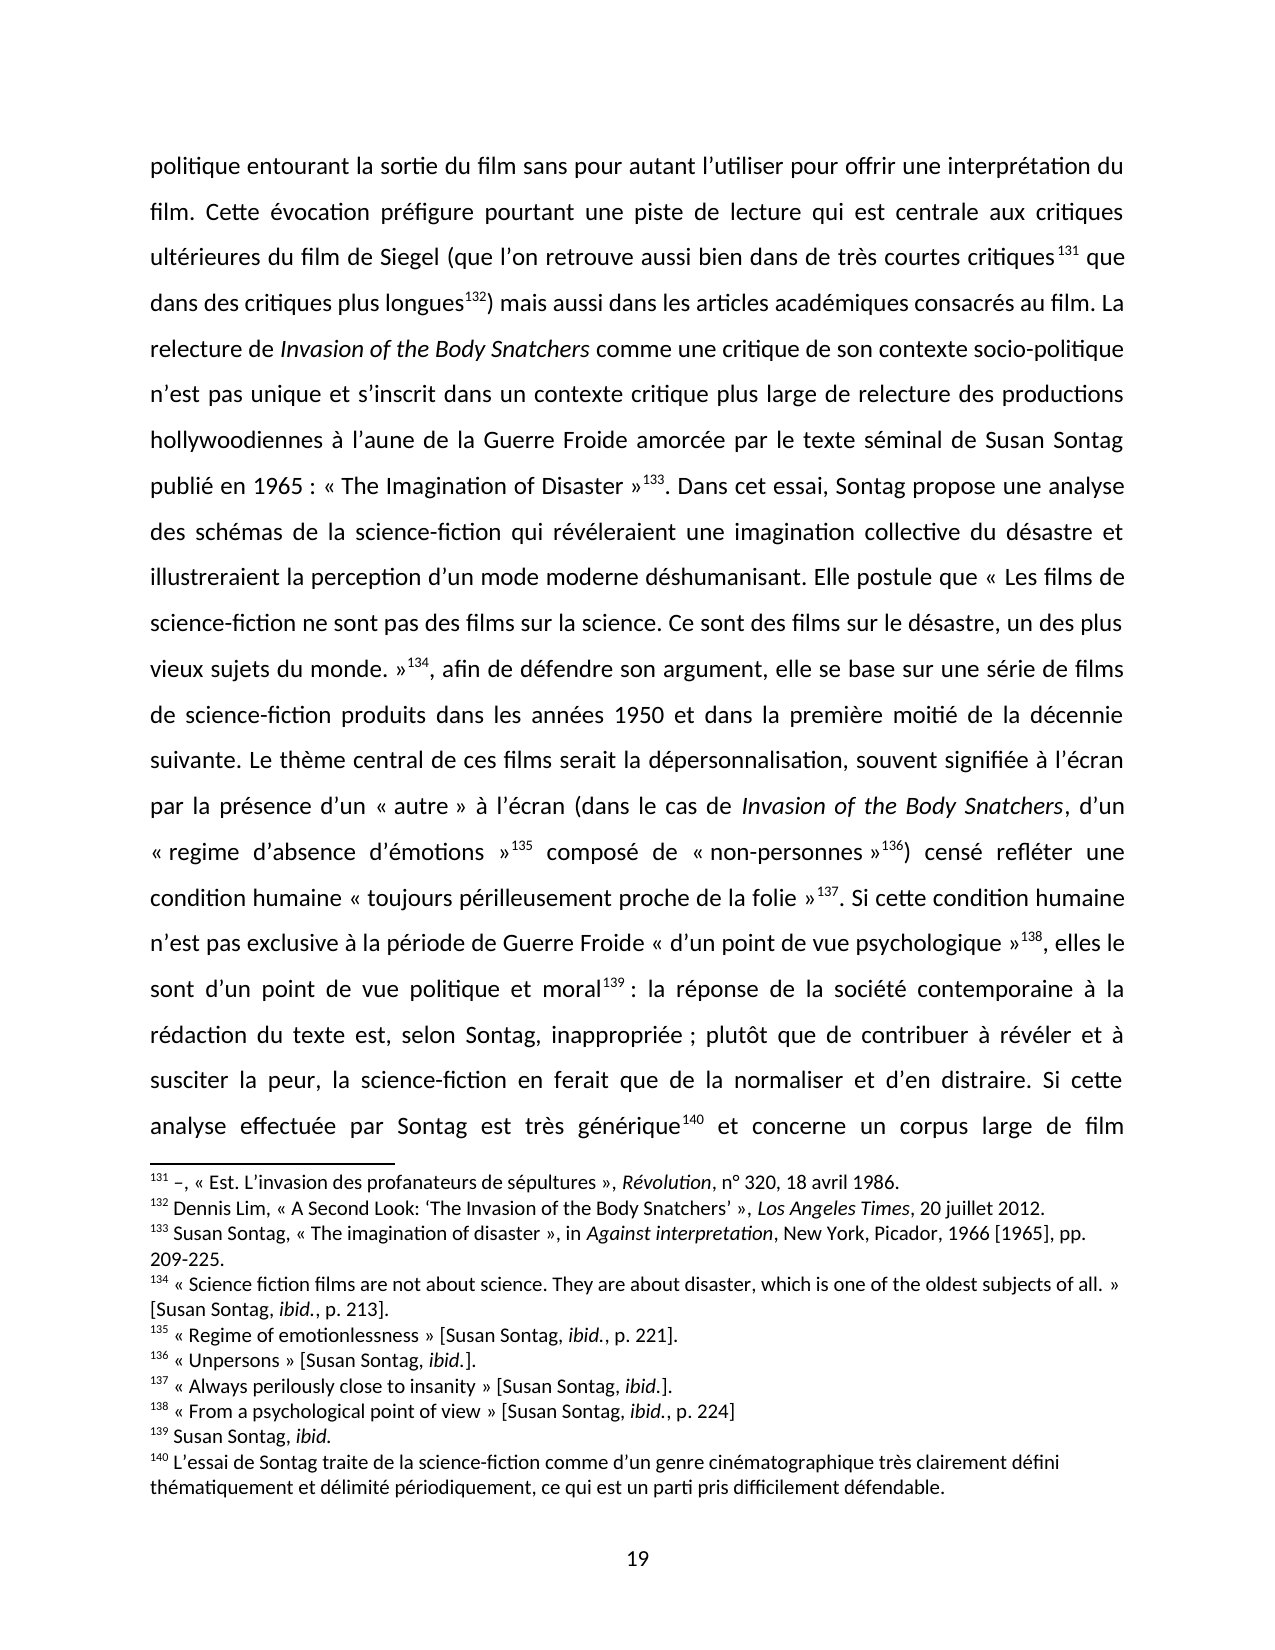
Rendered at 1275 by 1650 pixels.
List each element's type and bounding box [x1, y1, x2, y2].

text [150, 150, 1125, 1141]
